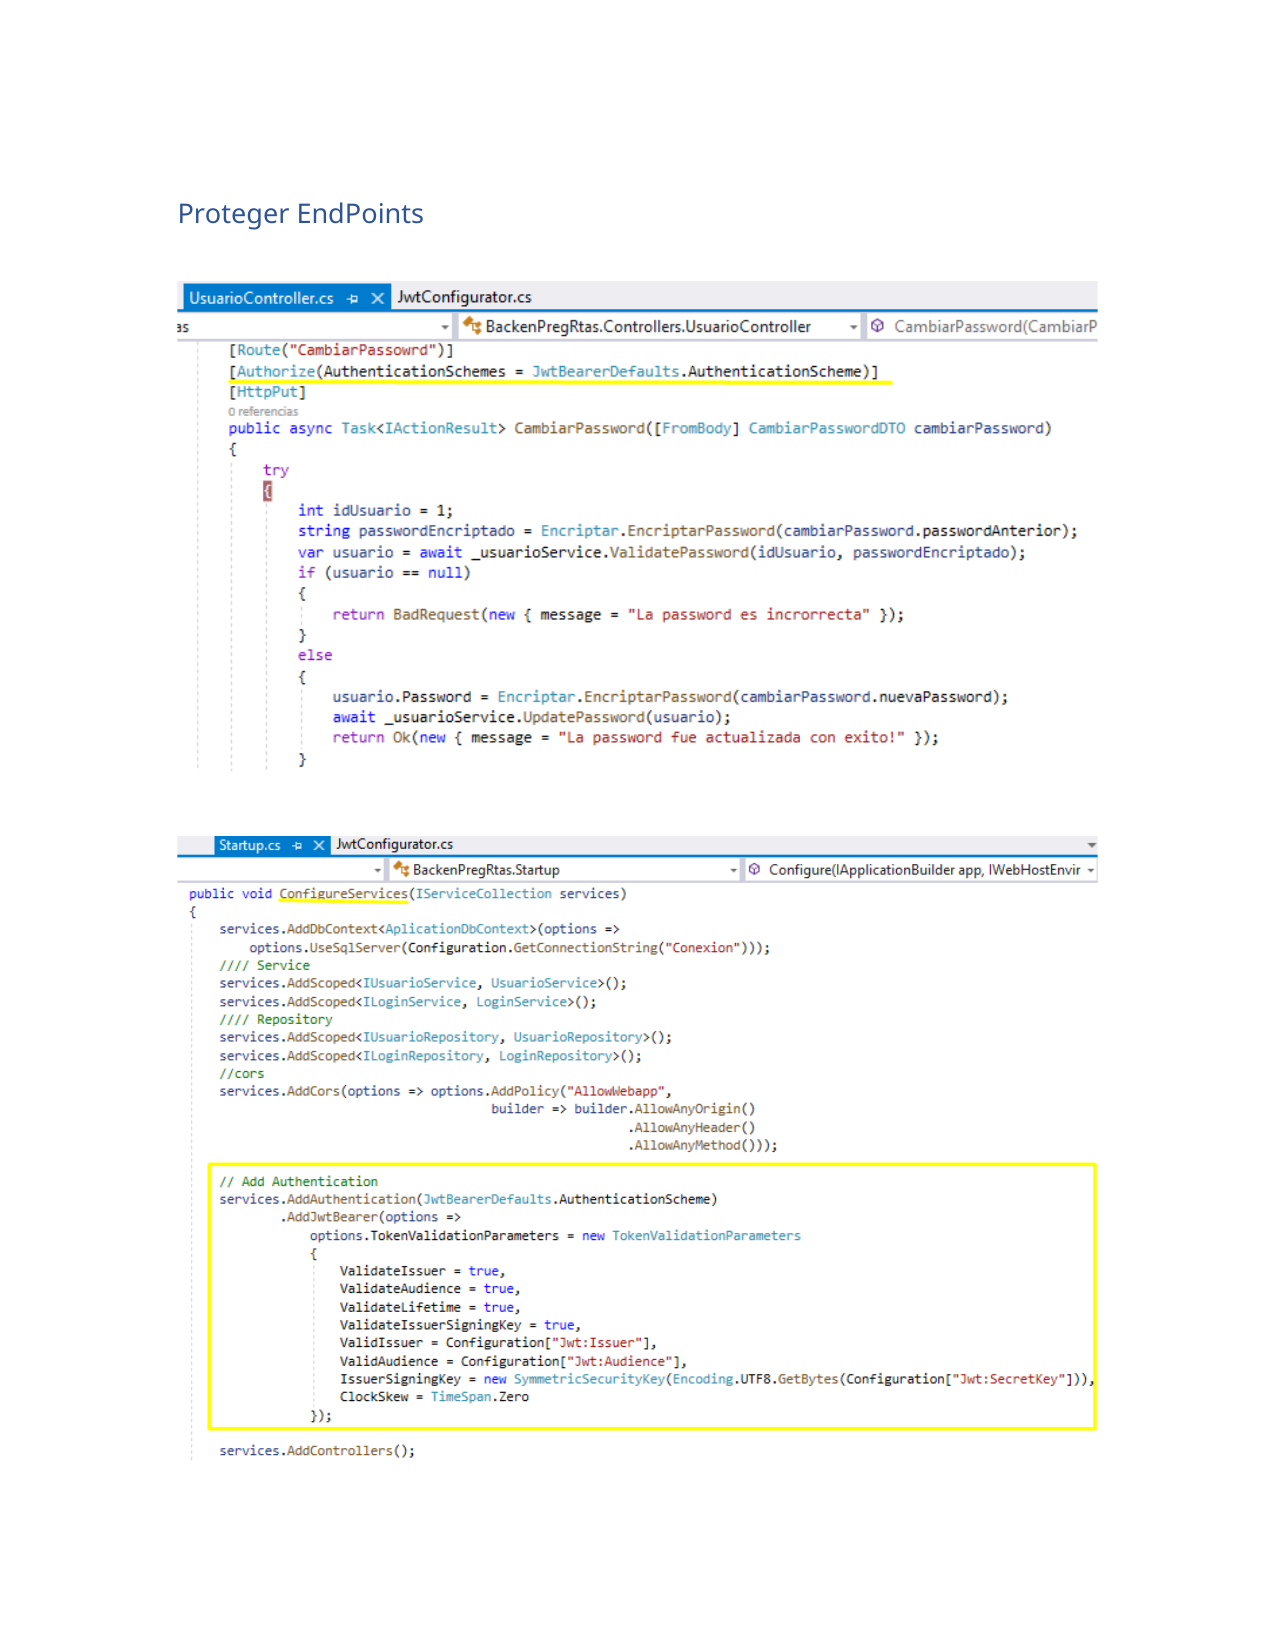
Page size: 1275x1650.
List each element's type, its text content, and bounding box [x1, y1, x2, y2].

subtitle Proteger EndPoints [177, 194, 1098, 231]
picture [177, 281, 1098, 771]
picture [177, 836, 1098, 1460]
